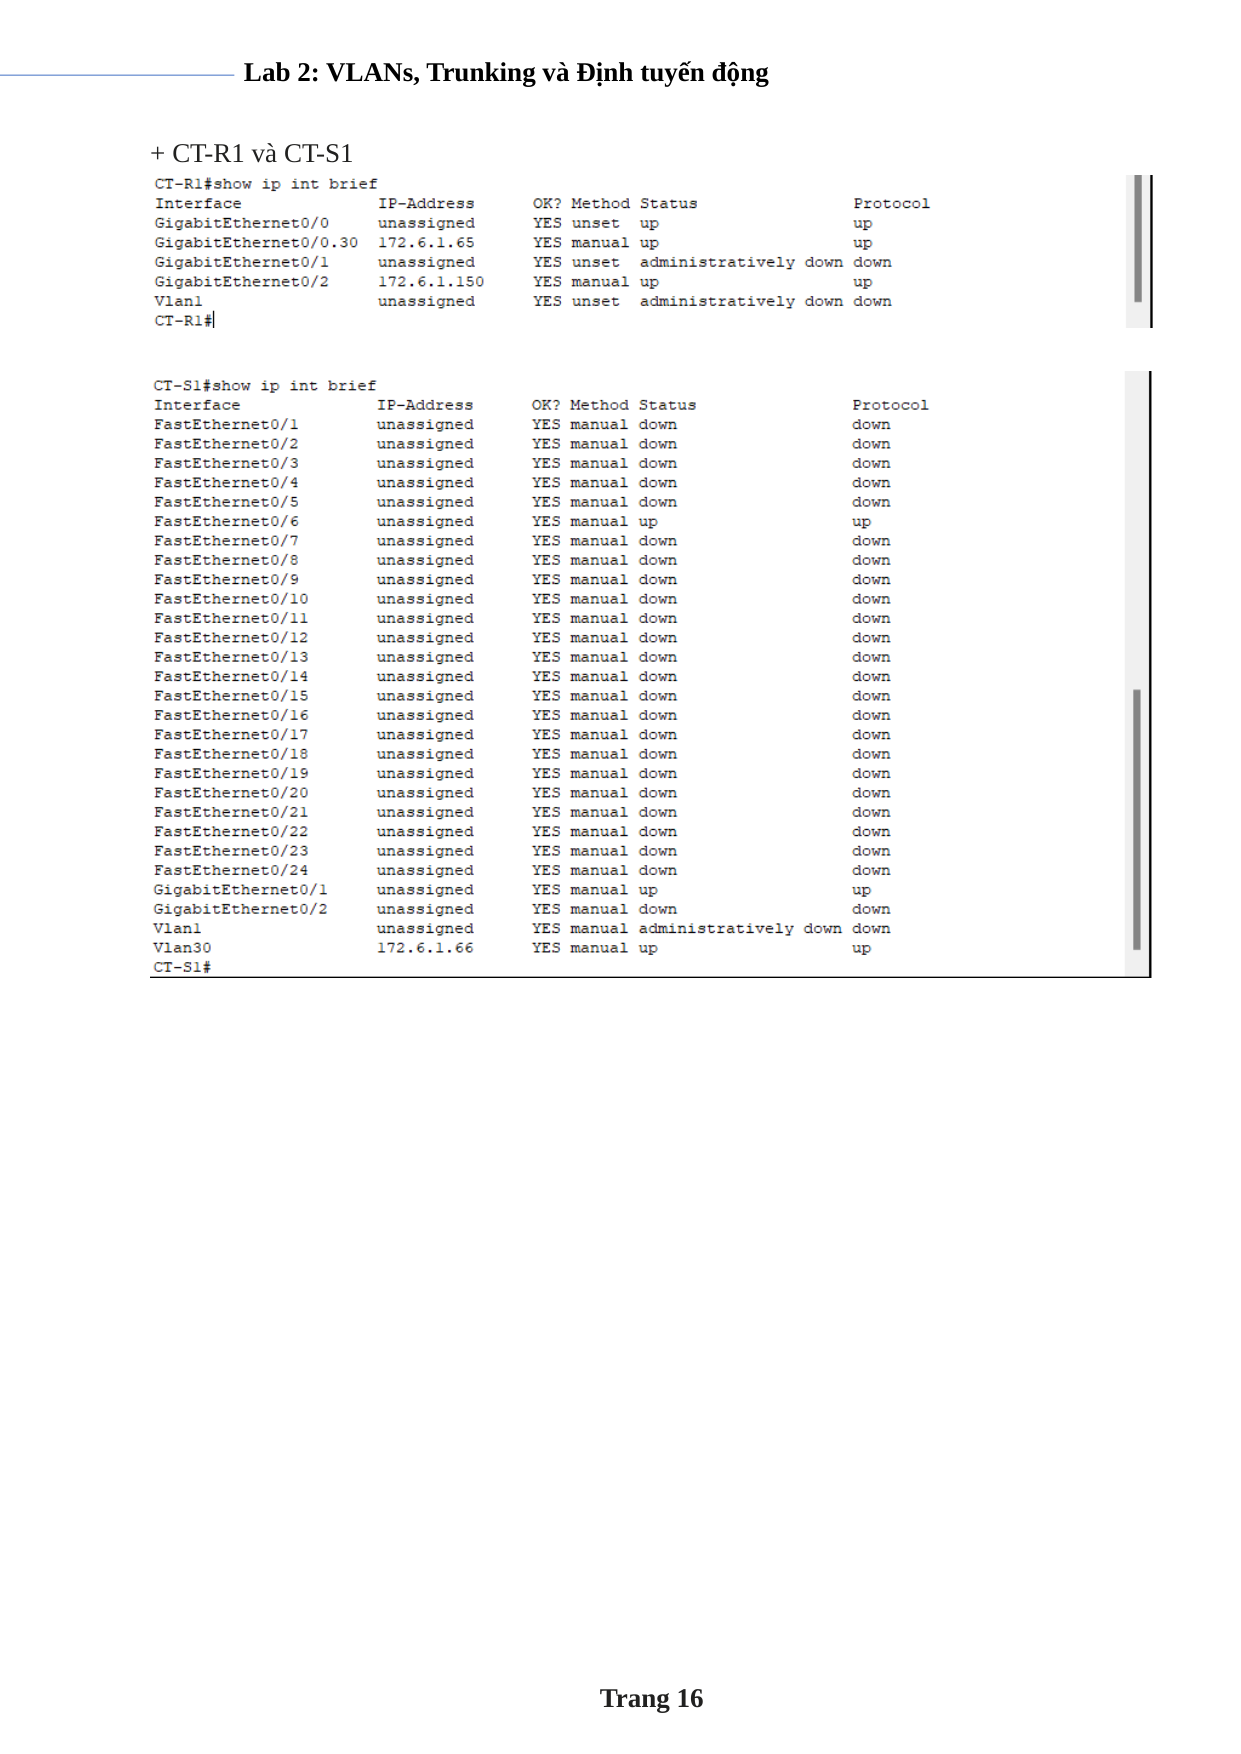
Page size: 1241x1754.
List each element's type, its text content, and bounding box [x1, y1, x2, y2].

text + CT-R1 và CT-S1 [150, 137, 1153, 169]
picture [150, 371, 1154, 978]
picture [150, 175, 1154, 328]
